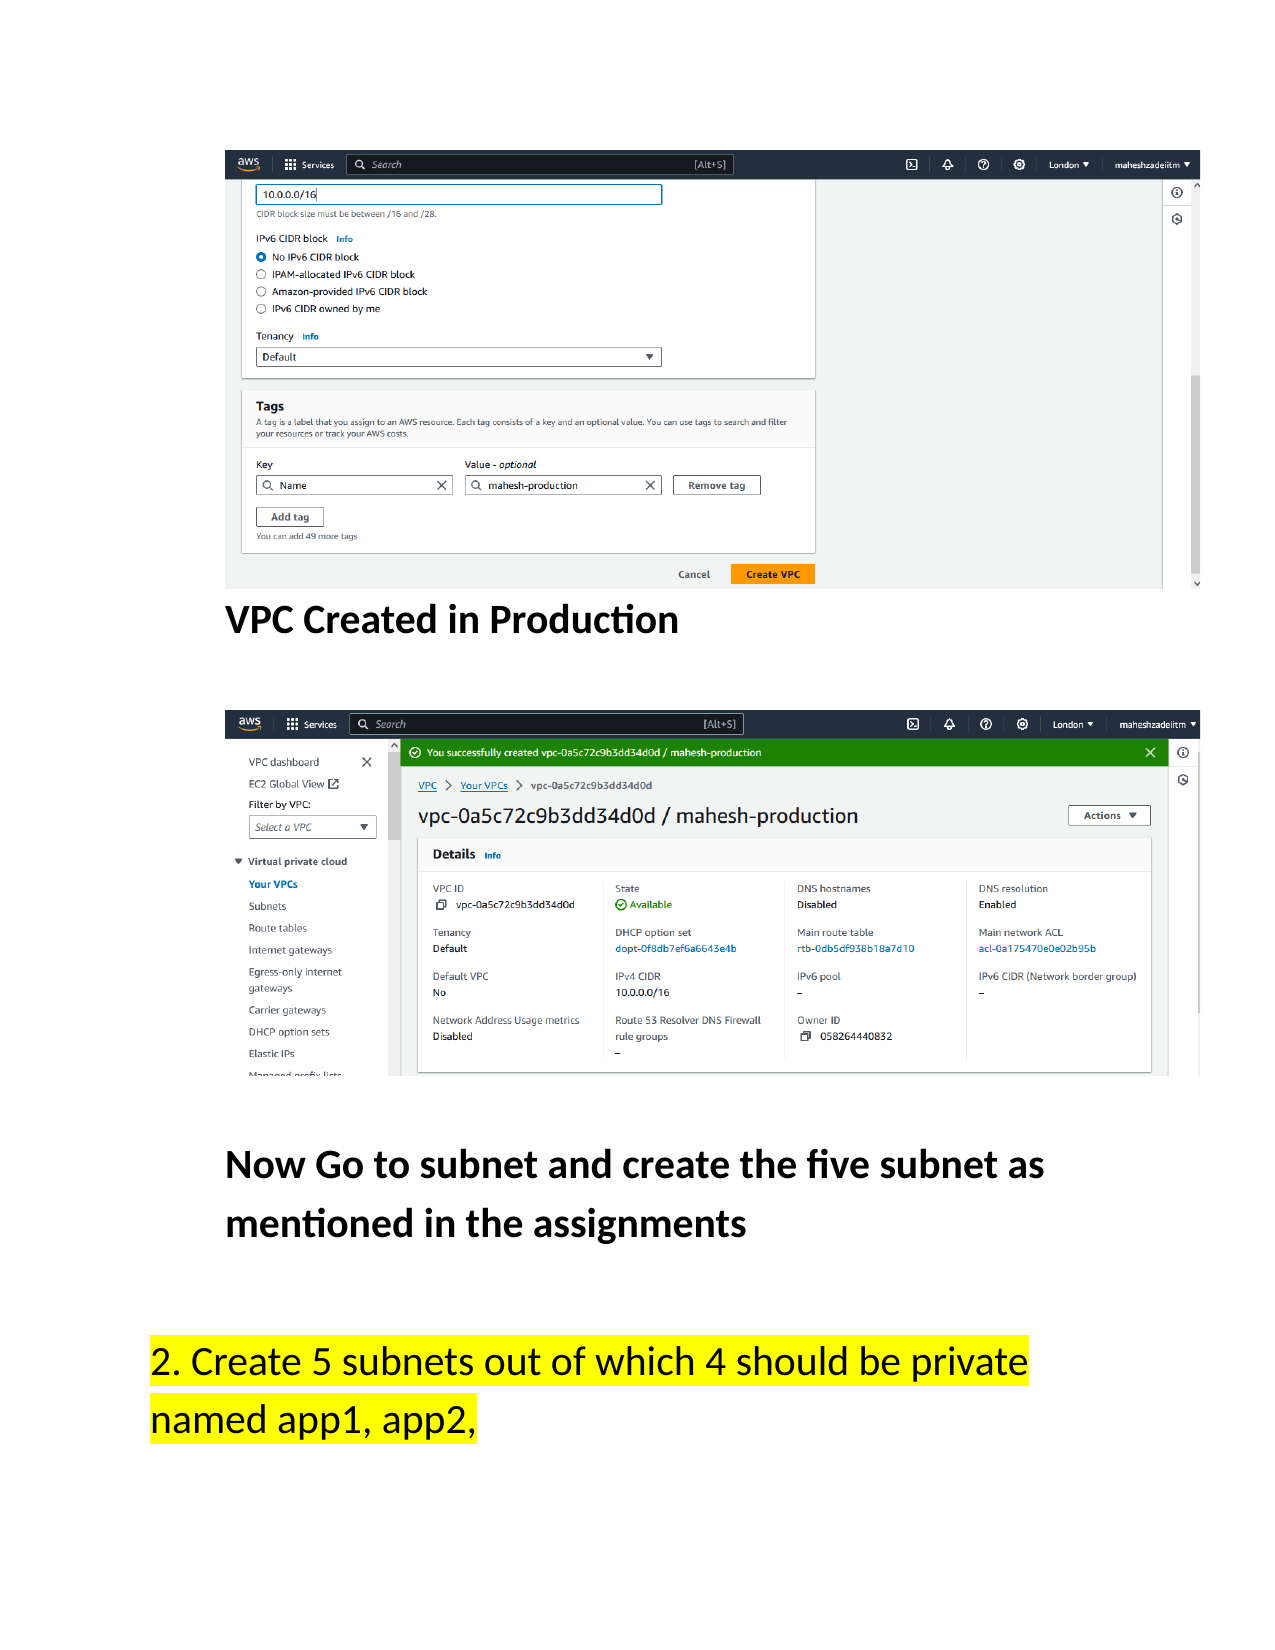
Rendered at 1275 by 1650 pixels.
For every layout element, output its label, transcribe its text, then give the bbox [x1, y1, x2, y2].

picture [225, 150, 1200, 589]
text 2. Create 5 subnets out of which 4 should be private named app1, app2, [150, 1335, 1125, 1444]
picture [225, 710, 1200, 1076]
list VPC Created in Production [225, 593, 1125, 644]
list Now Go to subnet and create the five subnet as mentioned in the assignments [225, 1138, 1125, 1248]
